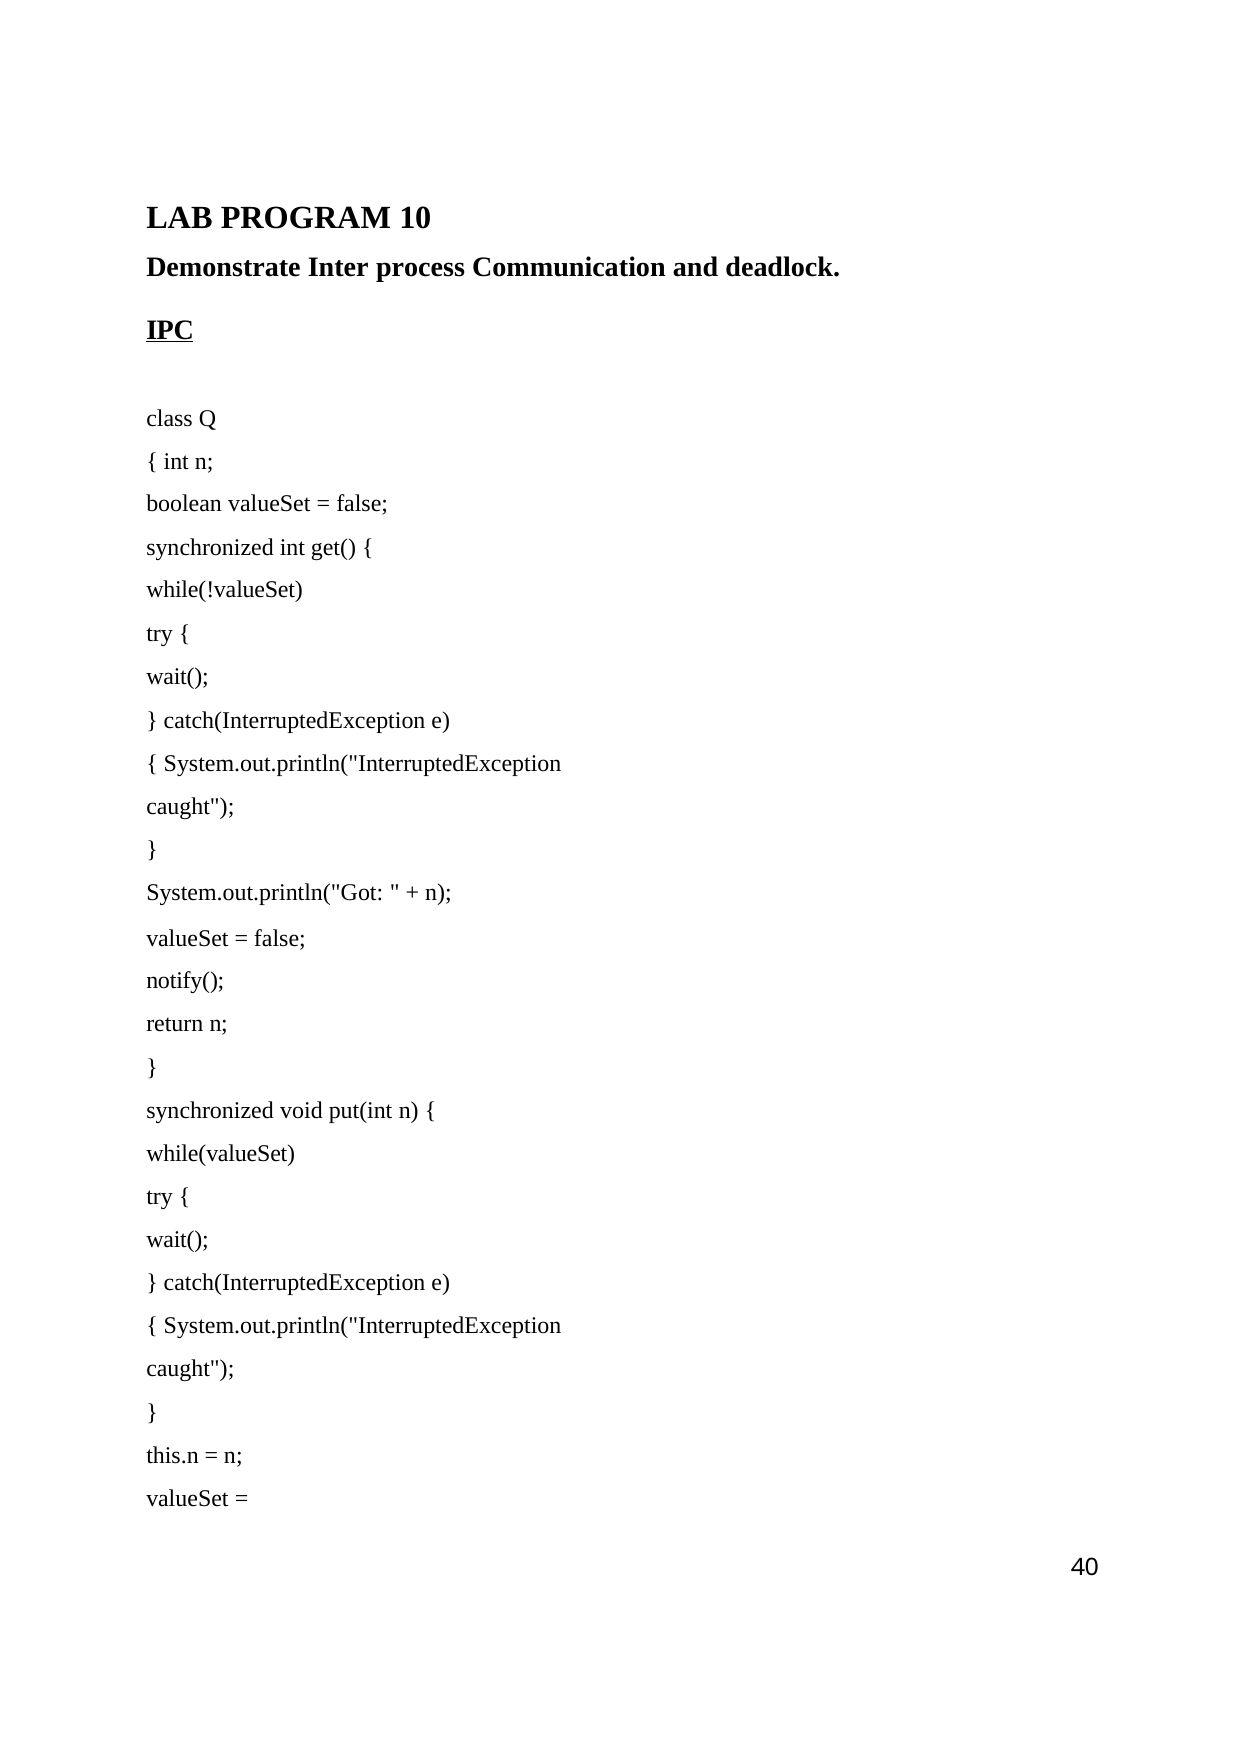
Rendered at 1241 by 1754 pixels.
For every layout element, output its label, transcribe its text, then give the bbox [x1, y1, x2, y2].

text } [146, 1398, 1096, 1426]
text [146, 1441, 297, 1512]
subtitle Demonstrate Inter process Communication and deadlock. IPC [146, 250, 879, 345]
text return n; [146, 1009, 1096, 1037]
text try { wait(); [146, 619, 210, 690]
text } [146, 835, 1096, 862]
text notify(); [146, 969, 1096, 993]
text } [146, 1052, 1096, 1080]
text synchronized void put(int n) { while(valueSet) [146, 1096, 574, 1167]
text try { wait(); [146, 1182, 210, 1253]
text System.out.println("Got: " + n); valueSet = false; [146, 878, 505, 951]
text } catch(InterruptedException e) { System.out.println("InterruptedException caught"); [146, 706, 639, 819]
text } catch(InterruptedException e) { System.out.println("InterruptedException caught"); [146, 1268, 639, 1382]
subtitle LAB PROGRAM 10 [146, 198, 1096, 235]
text boolean valueSet = false; synchronized int get() { while(!valueSet) [146, 489, 421, 603]
text class Q { int n; [146, 404, 232, 474]
